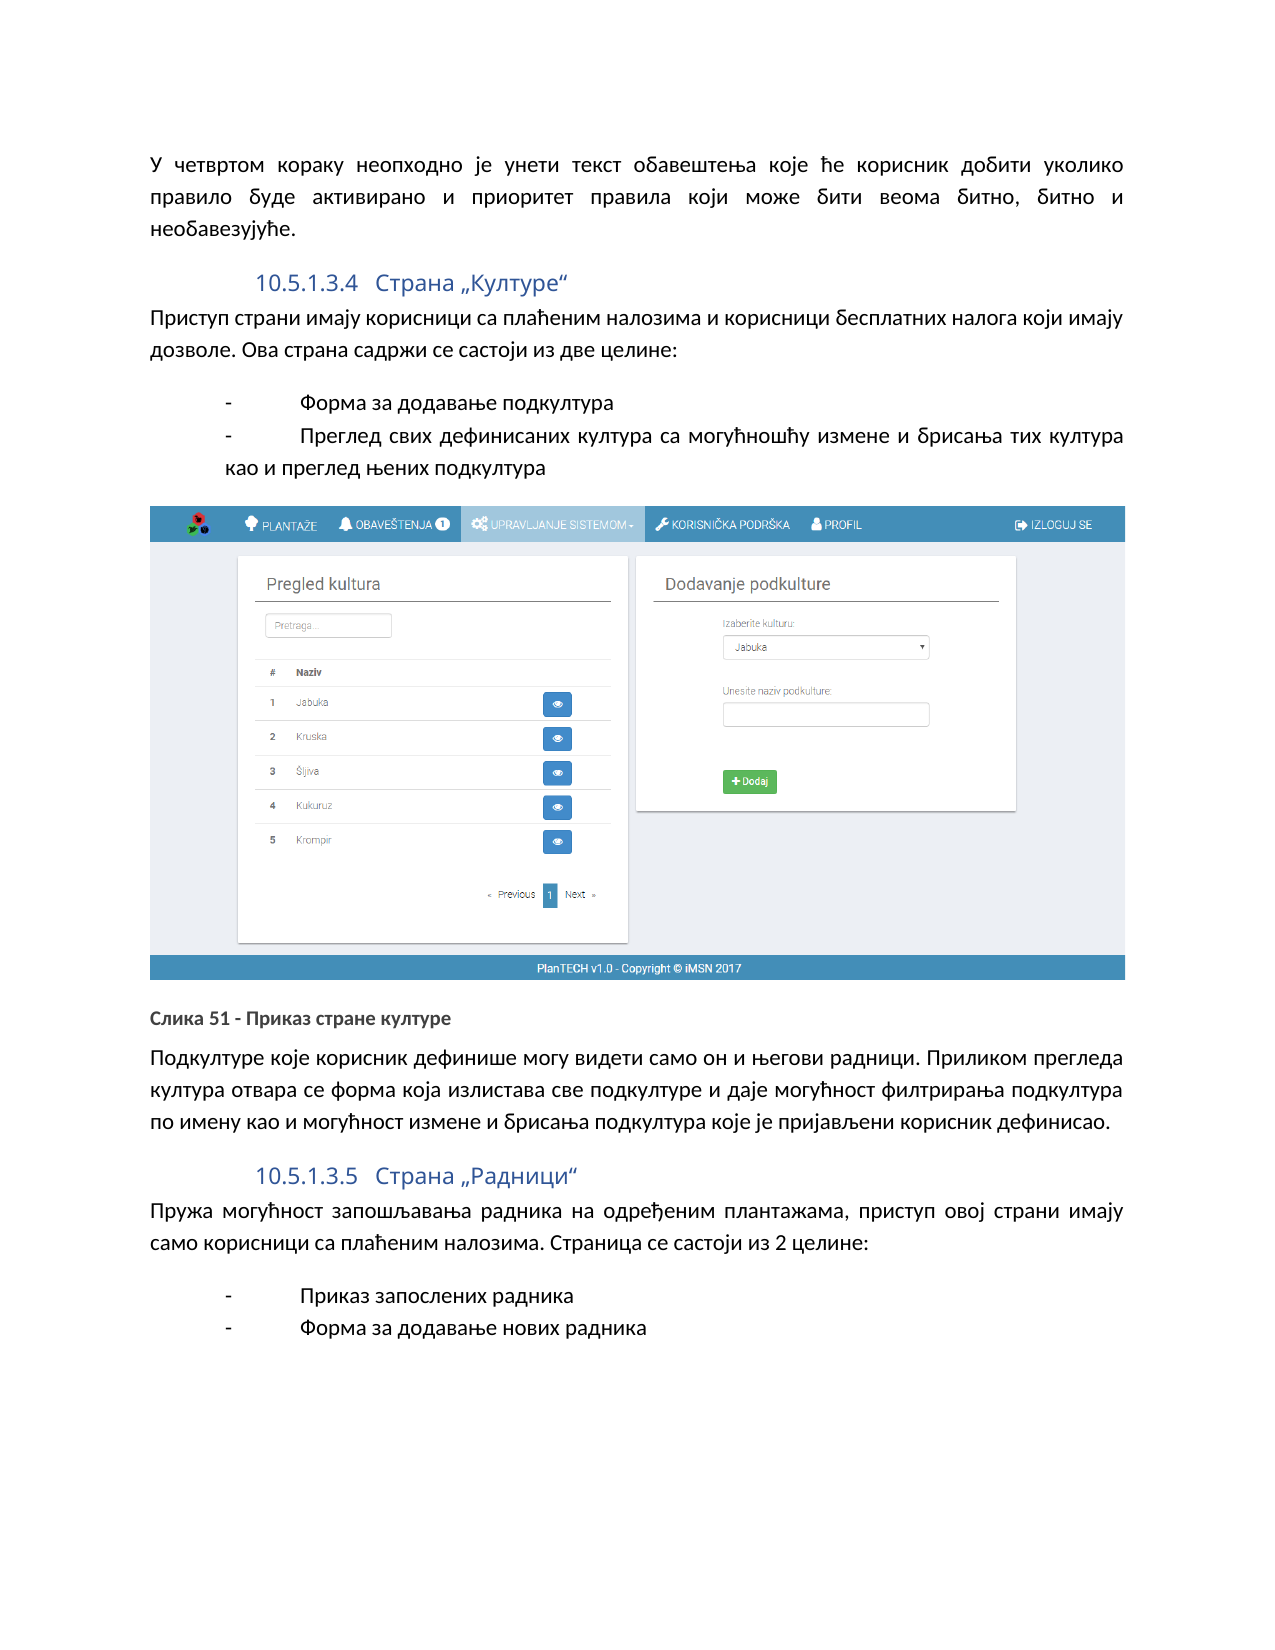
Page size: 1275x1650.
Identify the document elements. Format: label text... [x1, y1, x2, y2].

list Форма за додавање нових радника [225, 1313, 1125, 1342]
text Приступ страни имају корисници са плаћеним налозима и корисници бесплатних налога који имају дозволе. Ова страна садржи се састоји из две целине: [150, 303, 1125, 363]
list Приказ запослених радника [225, 1281, 1125, 1309]
text У четвртом кораку неопходно је унети текст обавештења које ће корисник добити уколико правило буде активирано и приоритет правила који може бити веома битно, битно и необавезујуће. [150, 150, 1125, 242]
list Форма за додавање подкултура [225, 388, 1125, 417]
subtitle Страна „Радници“ [255, 1160, 1125, 1191]
text Подкултуре које корисник дефинише могу видети само он и његови радници. Приликом прегледа култура отвара се форма која излистава све подкултуре и даје могућност филтрирања подкултура по имену као и могућност измене и брисања подкултура које је пријављени корисник дефинисао. [150, 1043, 1125, 1135]
subtitle Страна „Културе“ [255, 267, 1125, 299]
text Пружа могућност запошљавања радника на одређеним плантажама, приступ овој страни имају само корисници са плаћеним налозима. Страница се састоји из 2 целине: [150, 1196, 1125, 1256]
picture [150, 506, 1125, 980]
list Преглед свих дефинисаних култура са могућношћу измене и брисања тих култура као и преглед њених подкултура [225, 421, 1125, 481]
